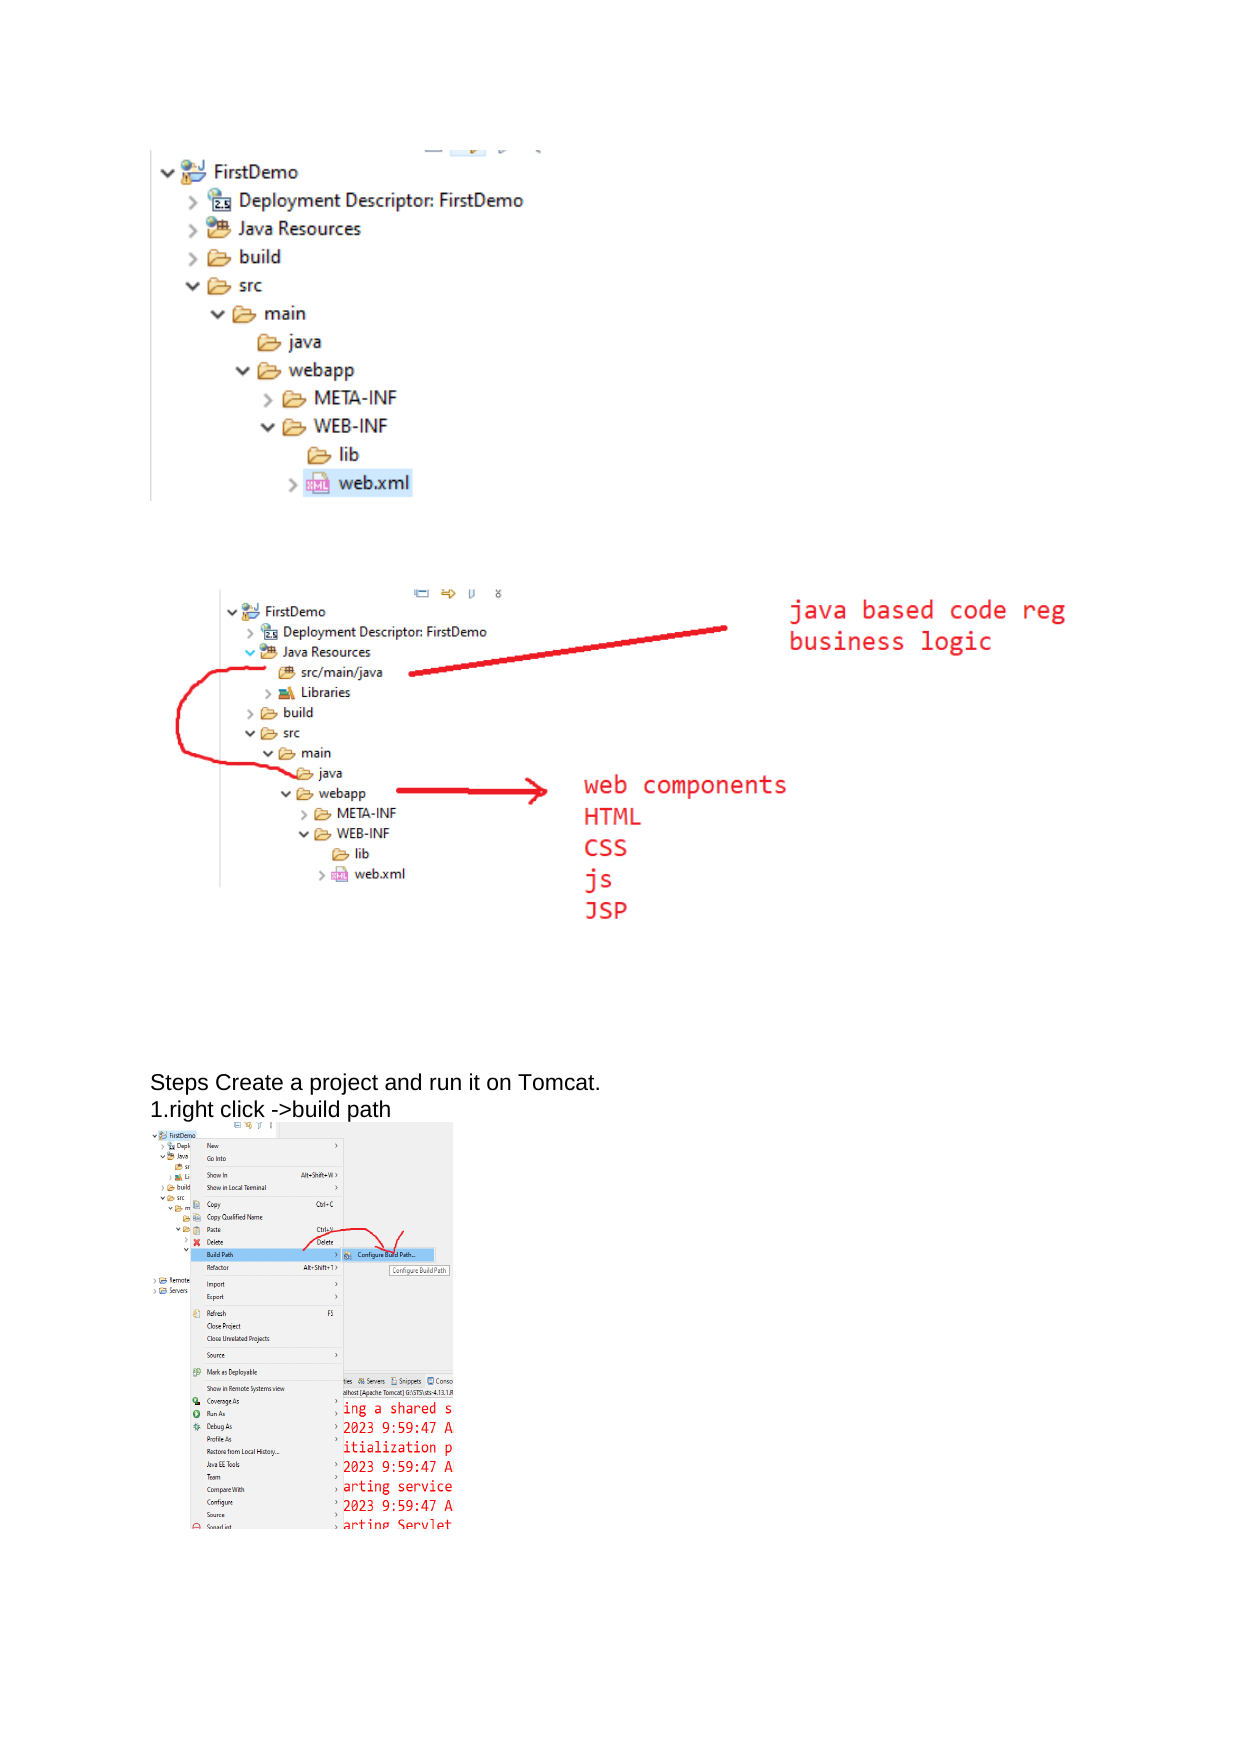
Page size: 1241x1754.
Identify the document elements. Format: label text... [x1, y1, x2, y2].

picture [150, 1122, 454, 1529]
picture [150, 150, 1125, 1041]
text Steps Create a project and run it on Tomcat. [150, 1069, 1090, 1096]
text 1.right click ->build path [150, 1096, 1090, 1122]
